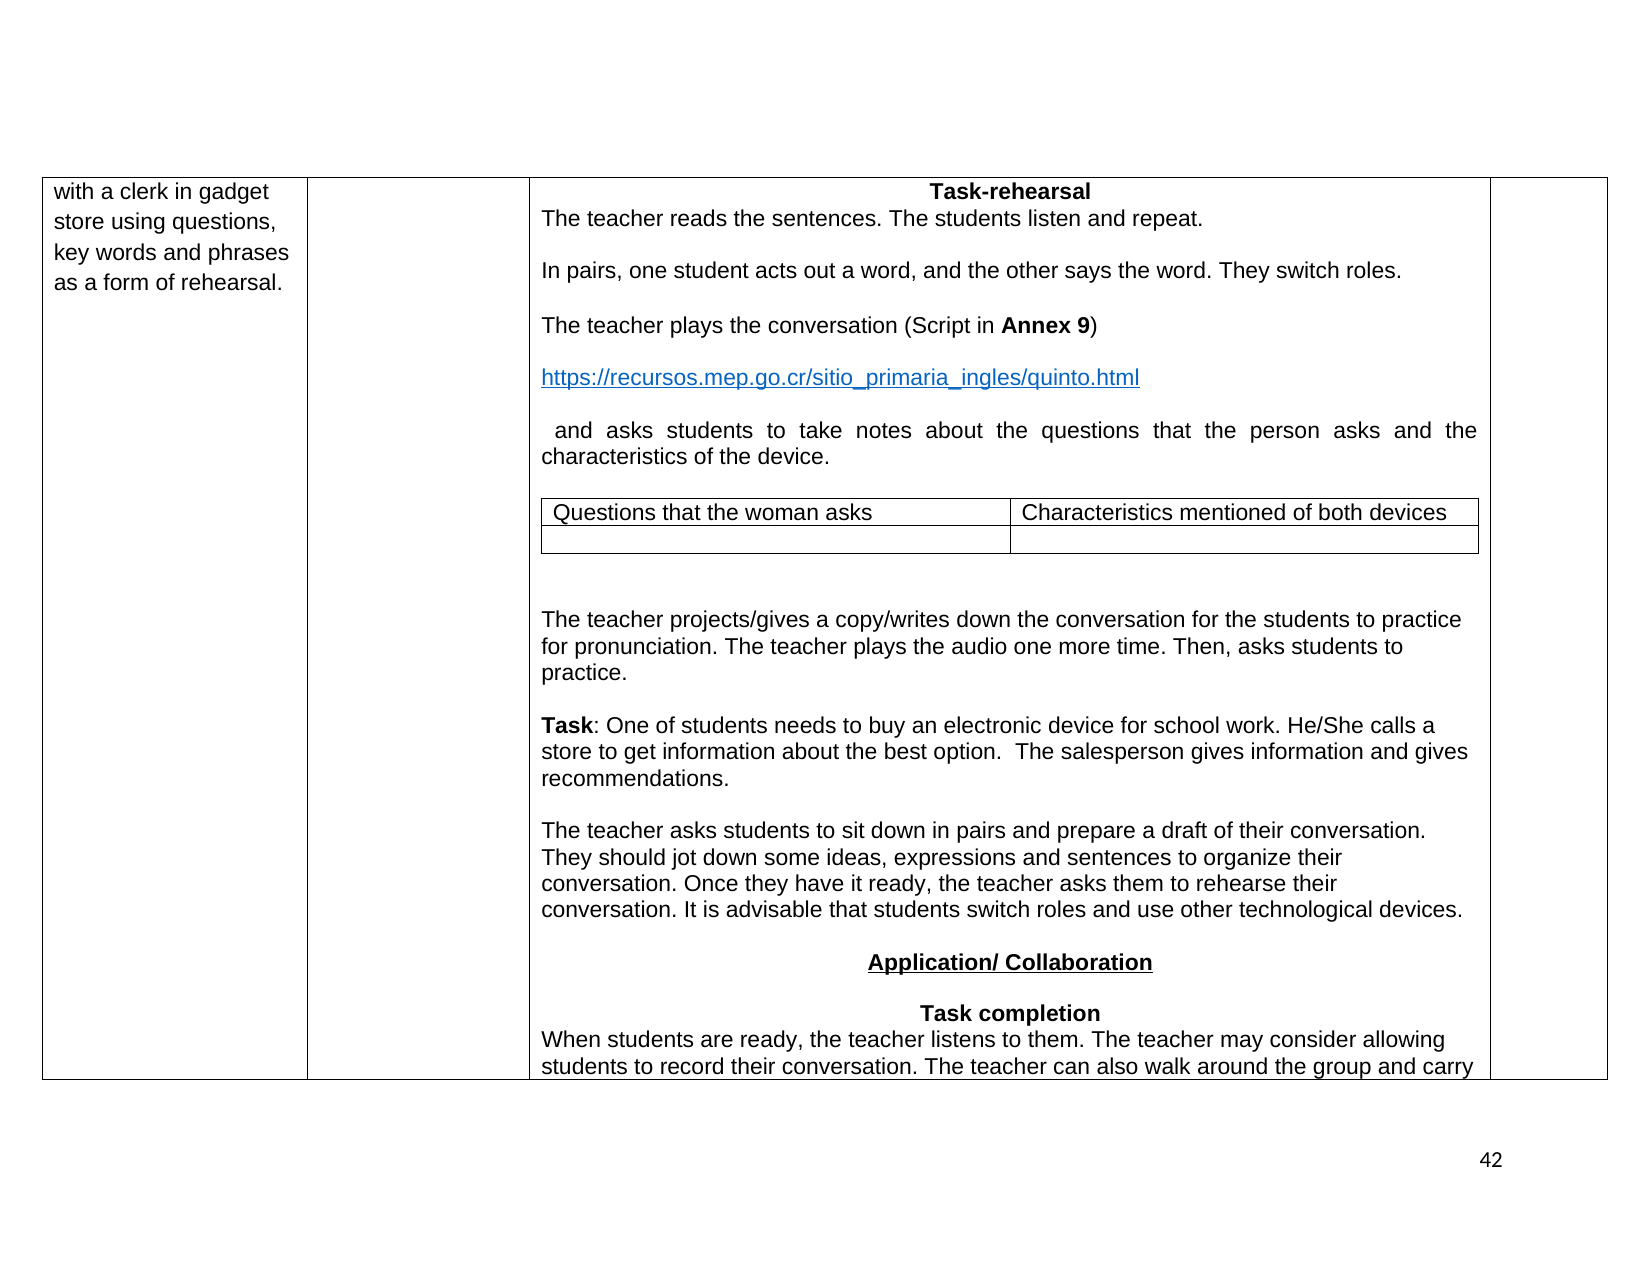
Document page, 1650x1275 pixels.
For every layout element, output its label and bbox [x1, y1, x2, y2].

table_cell [1491, 178, 1607, 1079]
table_cell [43, 178, 307, 1079]
table_cell [530, 178, 1490, 1079]
table_cell [308, 178, 529, 1079]
